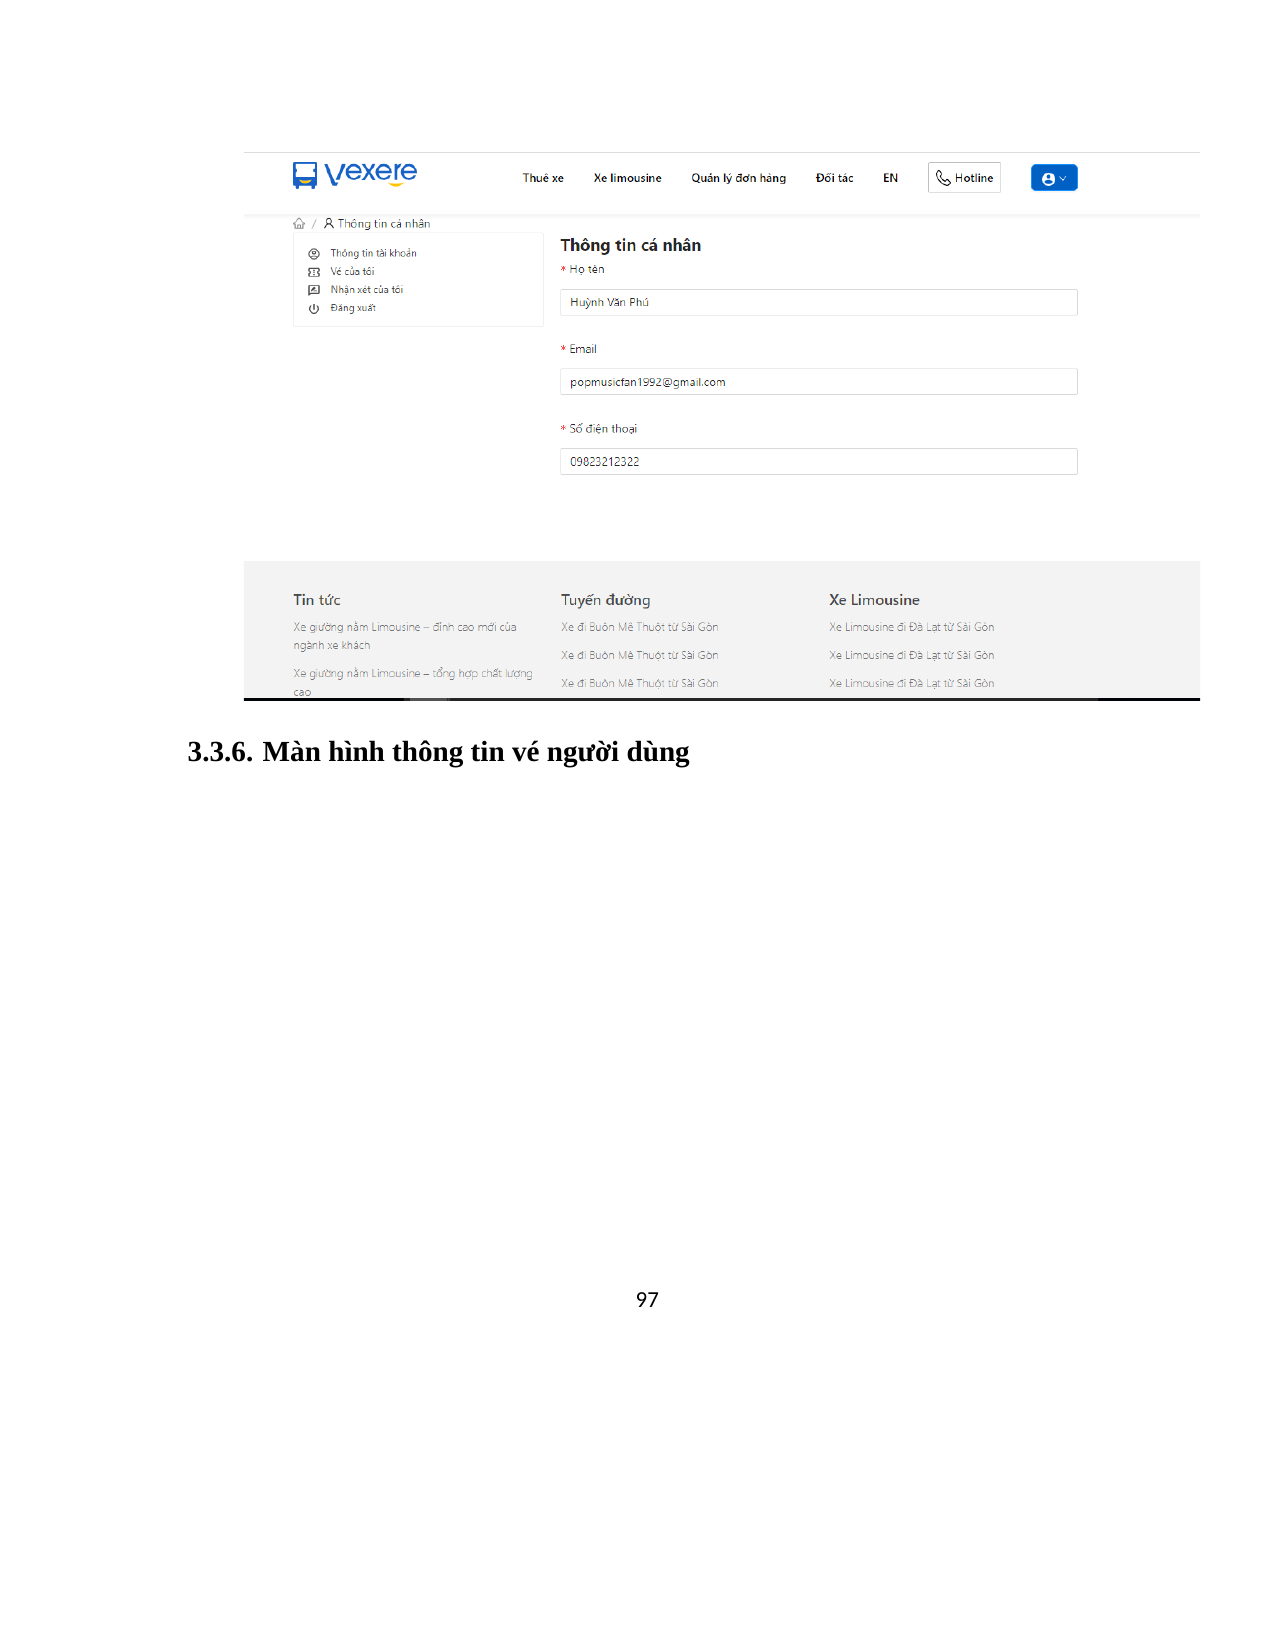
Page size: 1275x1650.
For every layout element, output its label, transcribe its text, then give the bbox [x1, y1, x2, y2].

picture [243, 150, 1200, 701]
list Màn hình thông tin vé người dùng [187, 734, 1097, 768]
